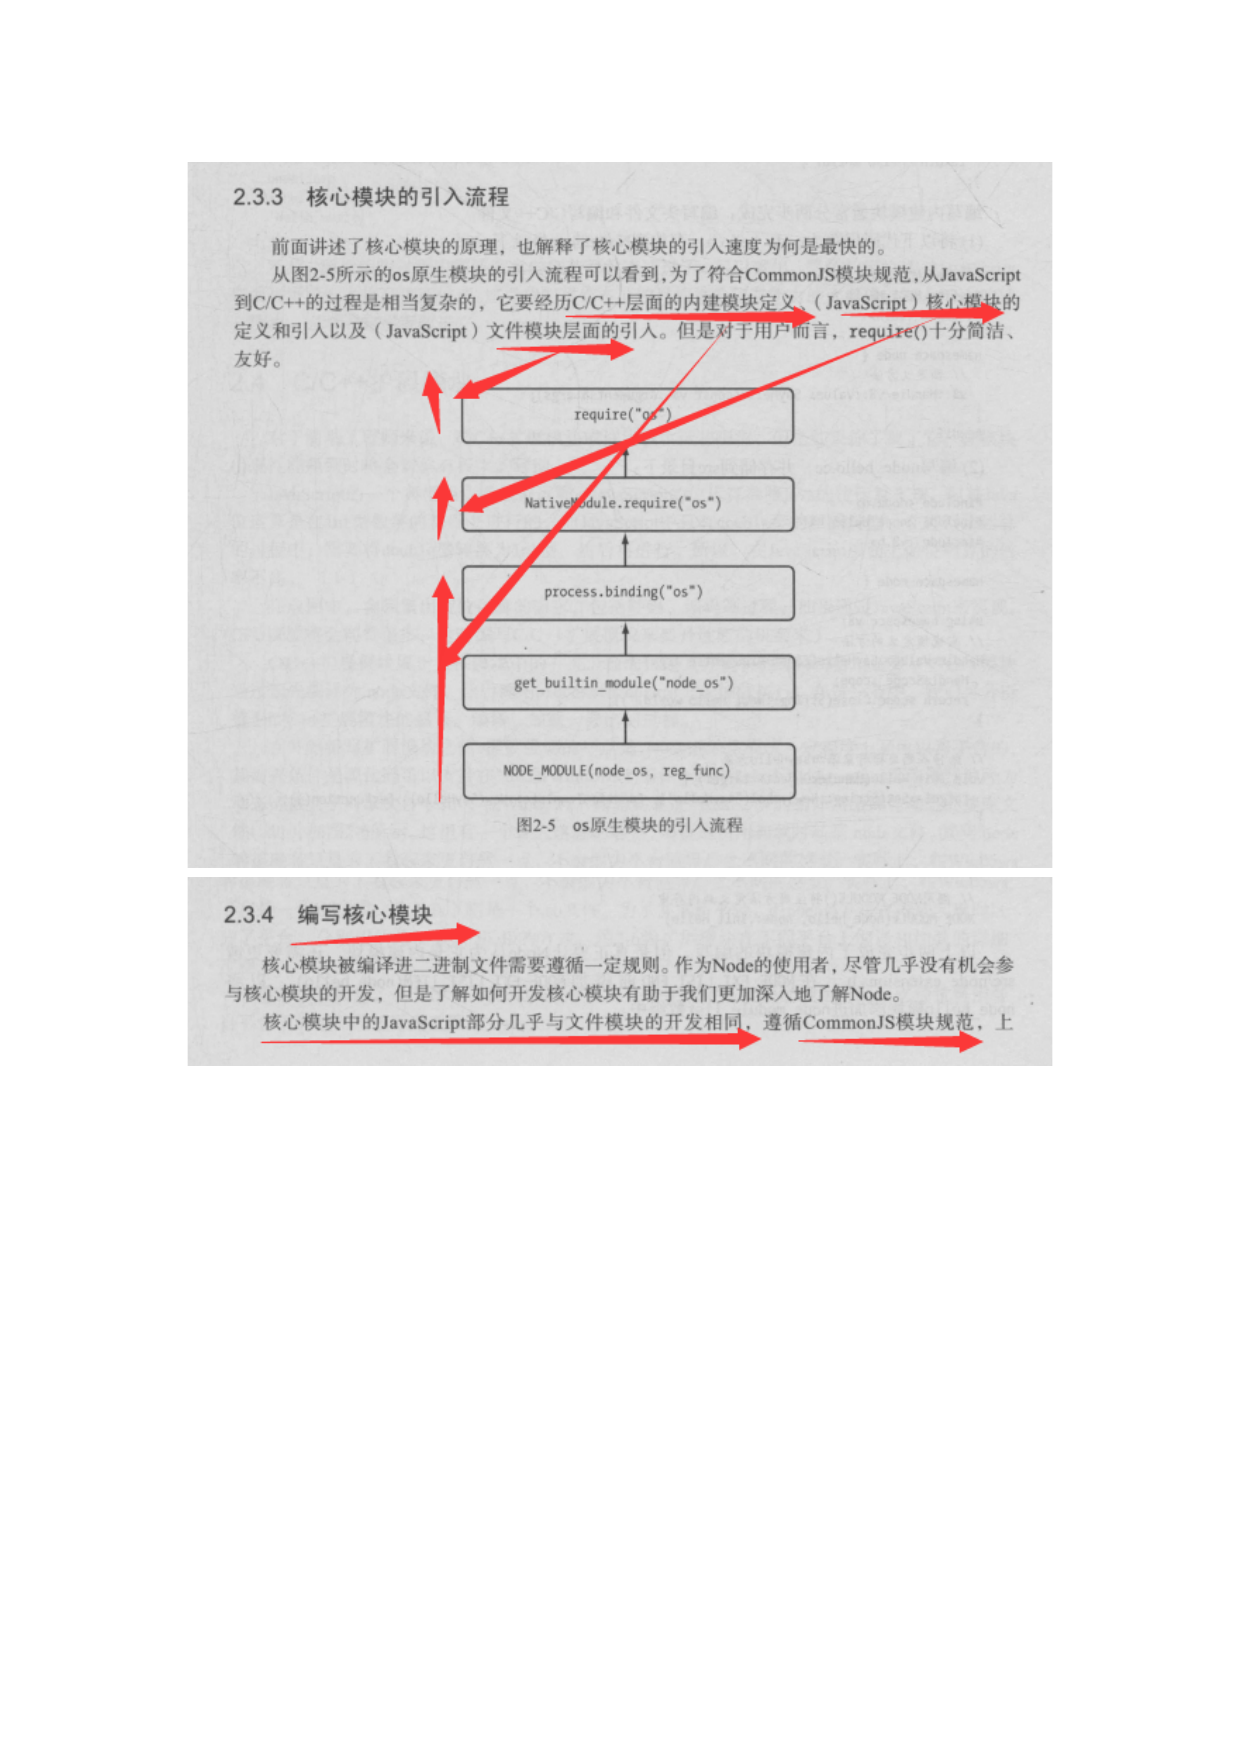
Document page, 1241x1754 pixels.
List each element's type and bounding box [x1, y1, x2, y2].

picture [187, 877, 1053, 1066]
picture [187, 162, 1053, 868]
